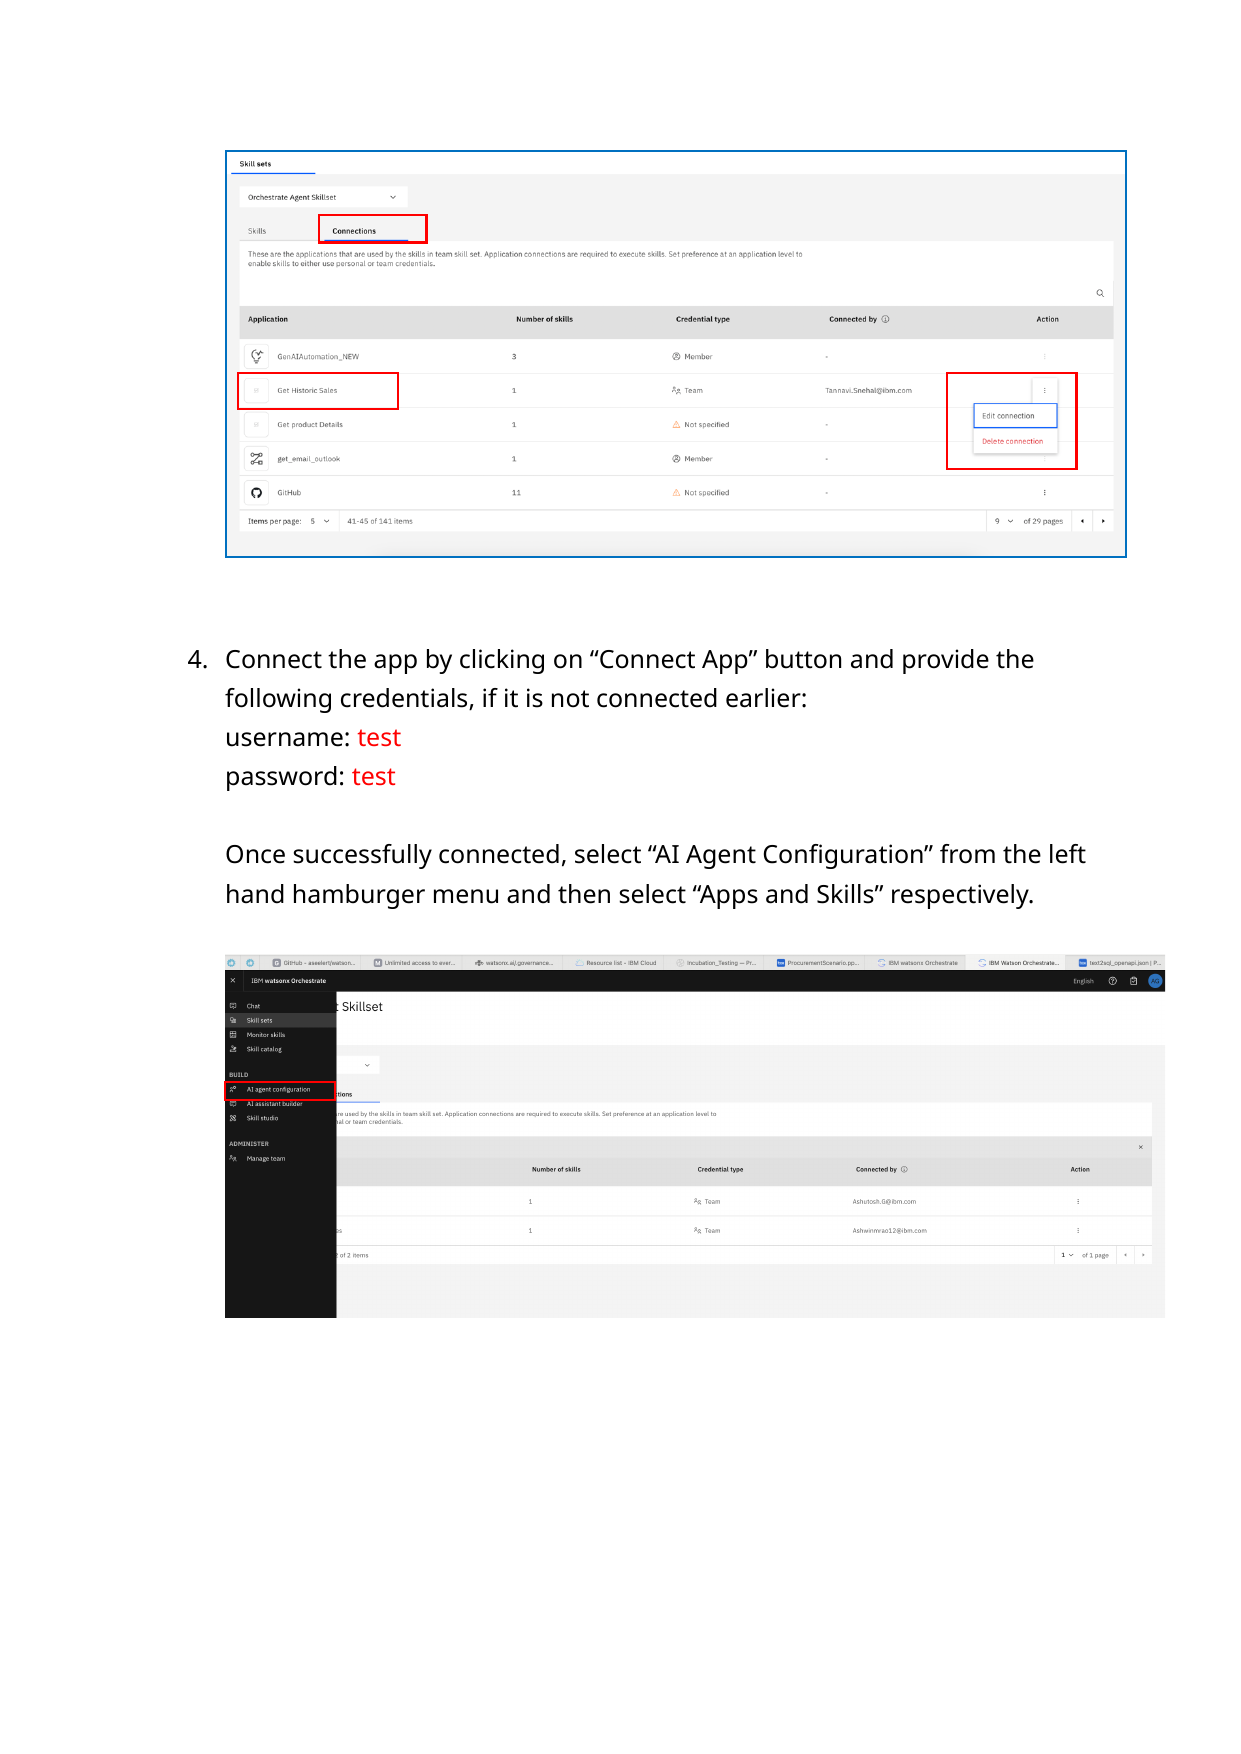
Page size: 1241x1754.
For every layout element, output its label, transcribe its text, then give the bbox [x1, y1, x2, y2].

picture [227, 152, 1125, 556]
picture [226, 1083, 334, 1099]
list password: test [225, 759, 1090, 793]
list Once successfully connected, select “AI Agent Configuration” from the left hand hamburger menu and then select “Apps and Skills” respectively. [225, 837, 1090, 910]
picture [225, 954, 1166, 1318]
list Connect the app by clicking on “Connect App” button and provide the following credentials, if it is not connected earlier: [187, 641, 1090, 714]
list username: test [225, 719, 1090, 754]
